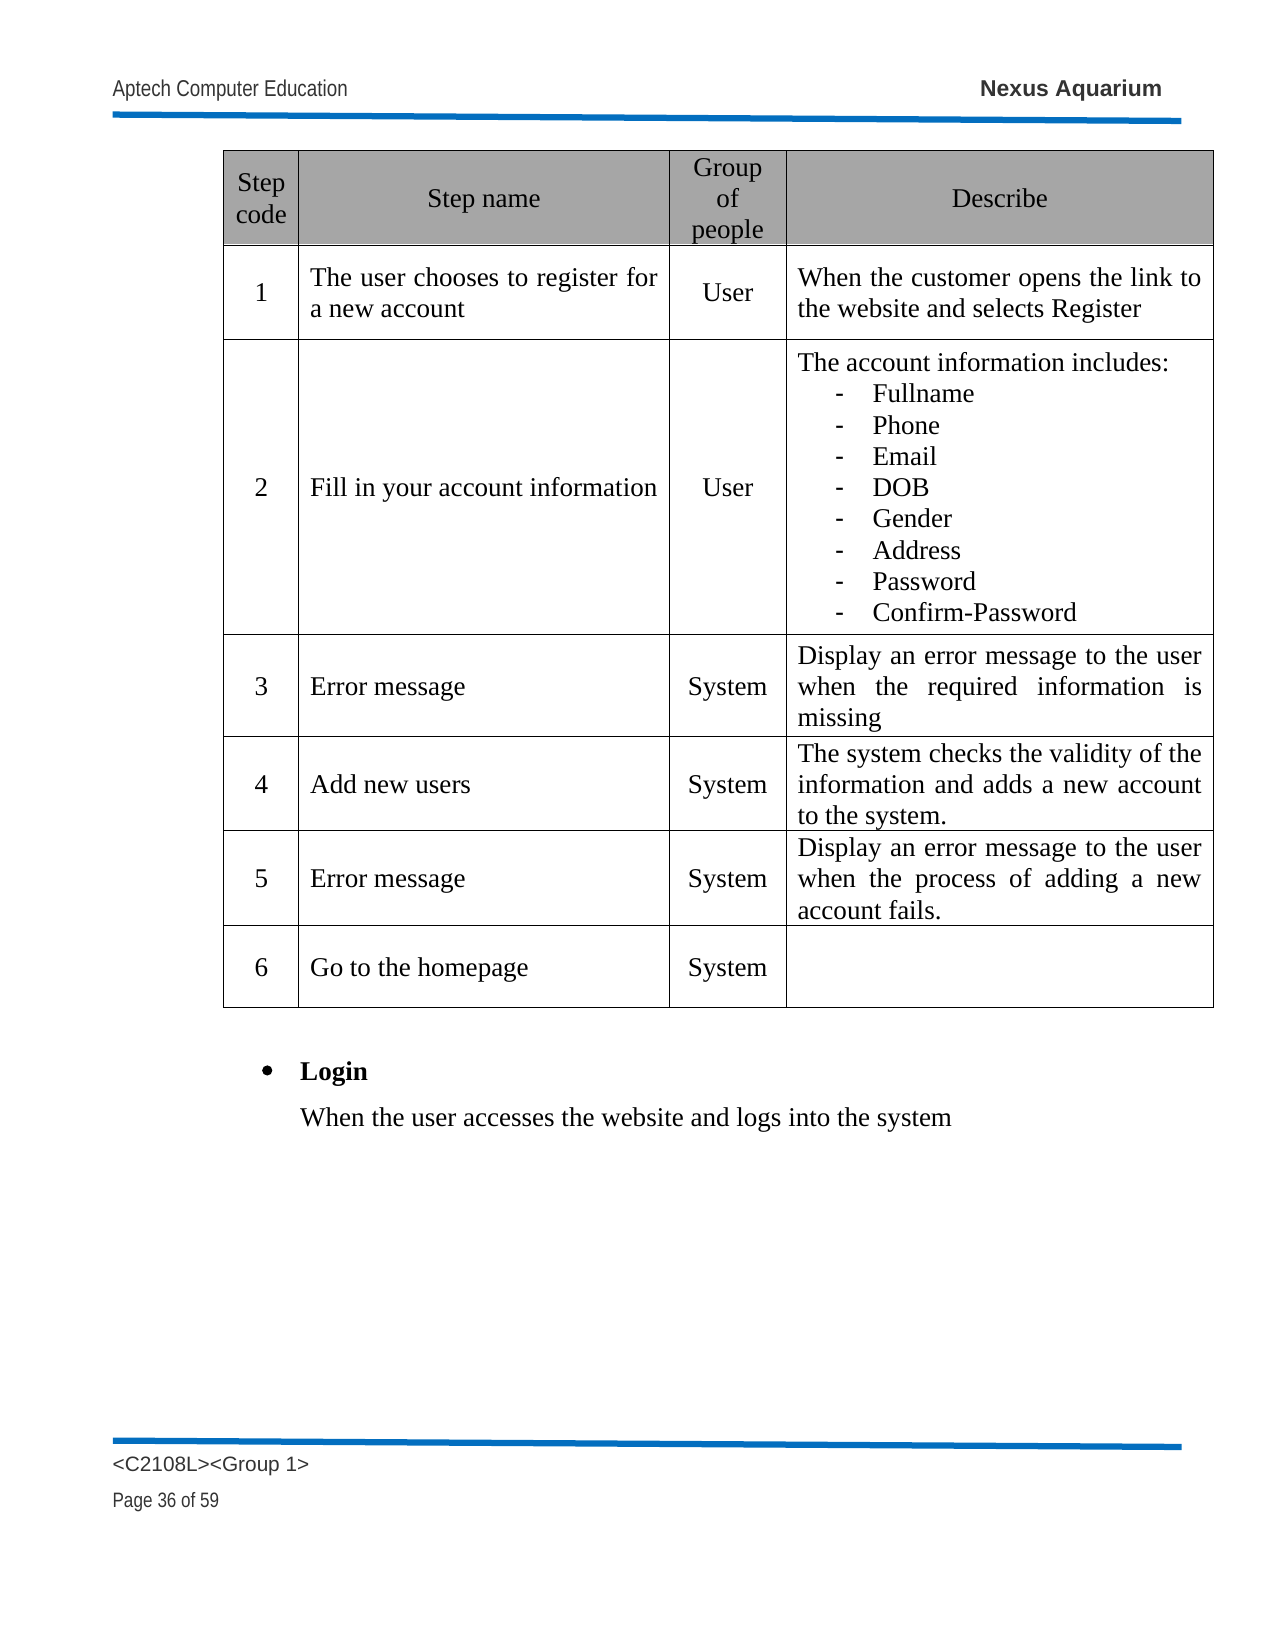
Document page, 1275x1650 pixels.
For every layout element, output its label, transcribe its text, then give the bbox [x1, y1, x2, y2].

list When the user accesses the website and logs into the system [300, 1102, 1106, 1133]
table_cell System [670, 737, 786, 830]
table_cell System [670, 831, 786, 925]
table_cell Go to the homepage [299, 926, 669, 1007]
table_cell User [670, 340, 786, 634]
table_header Step code [224, 151, 298, 244]
table_cell 1 [224, 246, 298, 338]
table_cell When the customer opens the link to the website and selects Register [787, 246, 1213, 338]
table_header Step name [299, 151, 669, 244]
table_cell System [670, 635, 786, 736]
table_cell Add new users [299, 737, 669, 830]
table_cell 6 [224, 926, 298, 1007]
table_cell Fill in your account information [299, 340, 669, 634]
table_header Group of people [670, 151, 786, 244]
list Login [262, 1055, 1106, 1086]
table_cell System [670, 926, 786, 1007]
table_cell 4 [224, 737, 298, 830]
table_cell Error message [299, 831, 669, 925]
table_cell The user chooses to register for a new account [299, 246, 669, 338]
table_cell [787, 926, 1213, 1007]
table_cell 2 [224, 340, 298, 634]
table_cell Display an error message to the user when the required information is missing [787, 635, 1213, 736]
table_cell Display an error message to the user when the process of adding a new account fails. [787, 831, 1213, 925]
table_cell The account information includes: Fullname Phone Email DOB Gender Address Password Confirm-Password [787, 340, 1213, 634]
table_cell The system checks the validity of the information and adds a new account to the system. [787, 737, 1213, 830]
table_cell 3 [224, 635, 298, 736]
table_cell User [670, 246, 786, 338]
table_cell Error message [299, 635, 669, 736]
table_cell 5 [224, 831, 298, 925]
table_header Describe [787, 151, 1213, 244]
